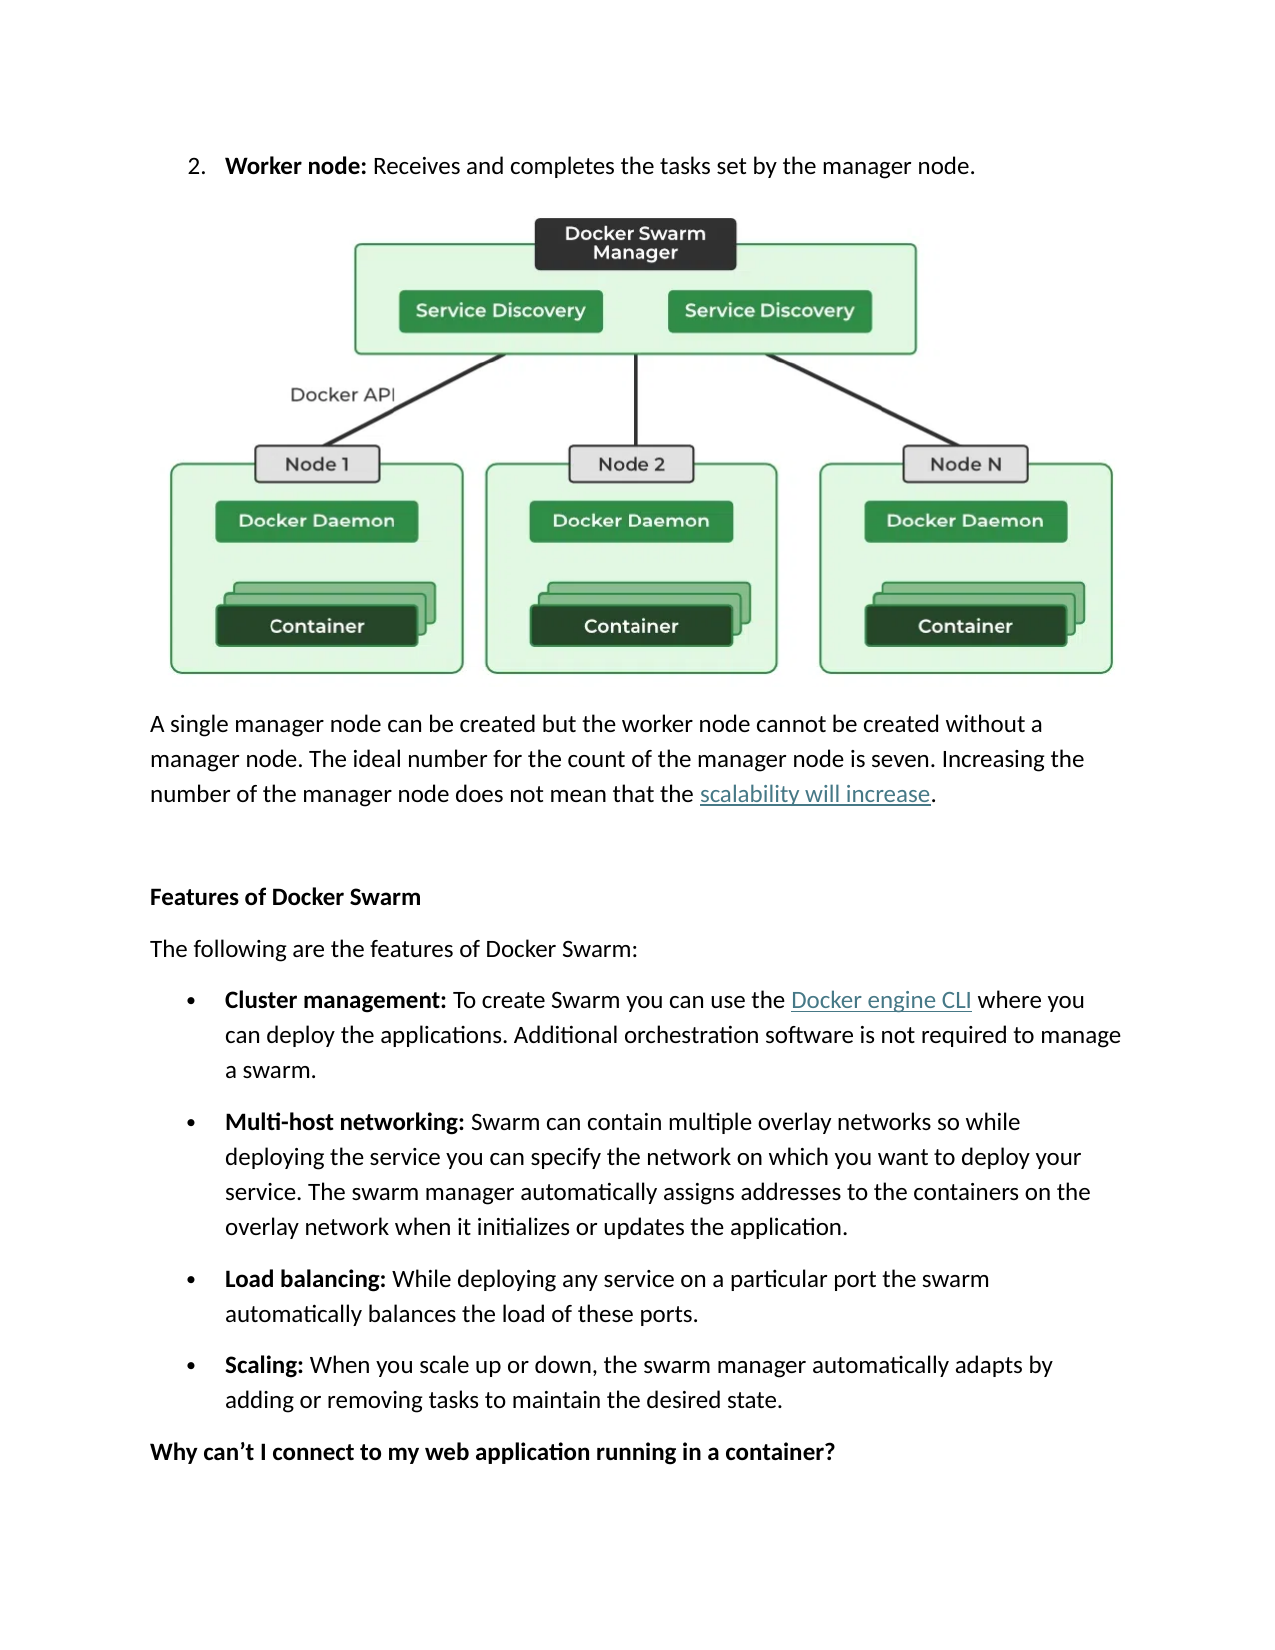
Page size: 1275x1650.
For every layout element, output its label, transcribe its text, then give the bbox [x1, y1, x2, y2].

text Features of Docker Swarm [150, 881, 1125, 912]
picture [150, 201, 1125, 687]
text A single manager node can be created but the worker node cannot be created without a manager node. The ideal number for the count of the manager node is seven. Increasing the number of the manager node does not mean that the scalability will increase. [150, 708, 1125, 808]
list Multi-host networking: Swarm can contain multiple overlay networks so while deploying the service you can specify the network on which you want to deploy your service. The swarm manager automatically assigns addresses to the containers on the overlay network when it initializes or updates the application. [187, 1106, 1125, 1242]
text Why can’t I connect to my web application running in a container? [150, 1436, 1125, 1467]
list Cluster management: To create Swarm you can use the Docker engine CLI where you can deploy the applications. Additional orchestration software is not required to manage a swarm. [187, 984, 1125, 1085]
list Worker node: Receives and completes the tasks set by the manager node. [187, 150, 1125, 181]
list Scaling: When you scale up or down, the swarm manager automatically adapts by adding or removing tasks to maintain the desired state. [187, 1349, 1125, 1415]
text The following are the features of Docker Swarm: [150, 933, 1125, 963]
list Load balancing: While deploying any service on a particular port the swarm automatically balances the load of these ports. [187, 1263, 1125, 1328]
